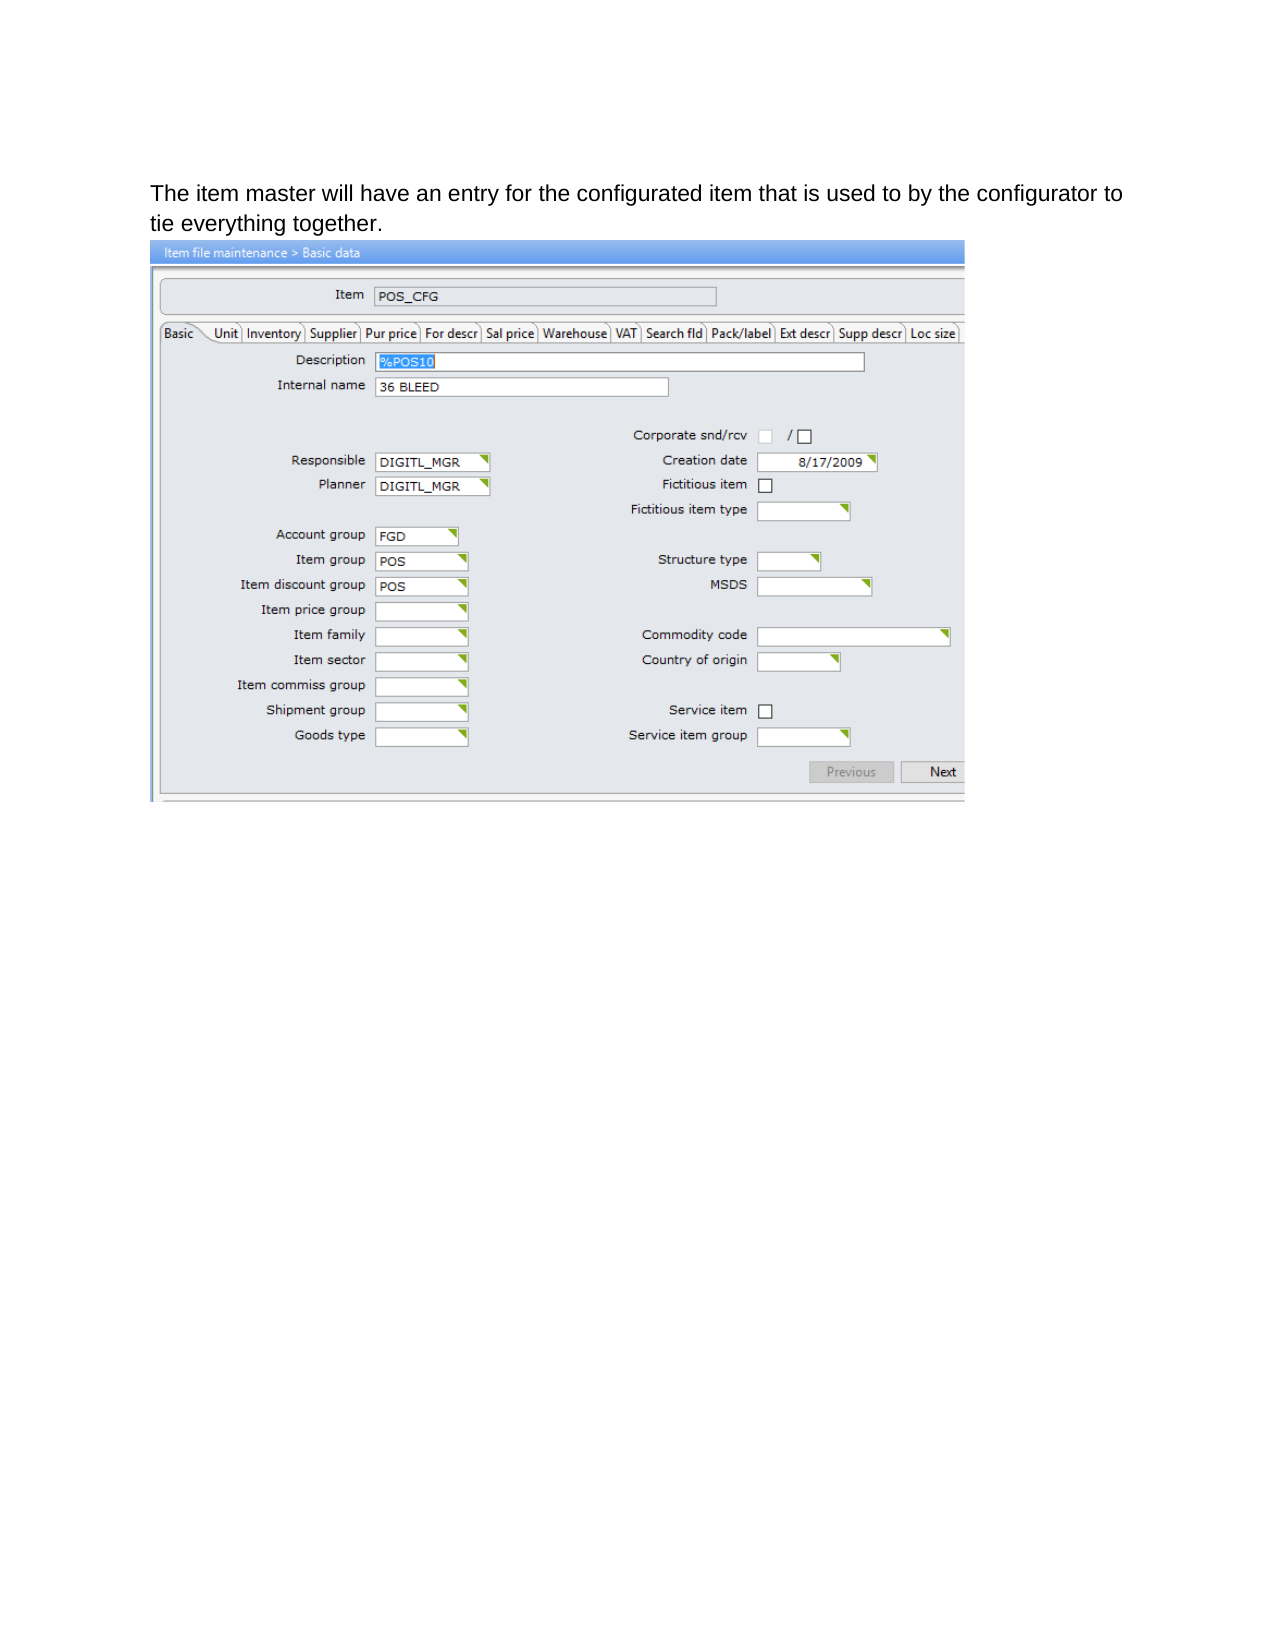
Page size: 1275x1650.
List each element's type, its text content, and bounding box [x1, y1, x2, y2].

picture [150, 240, 965, 802]
